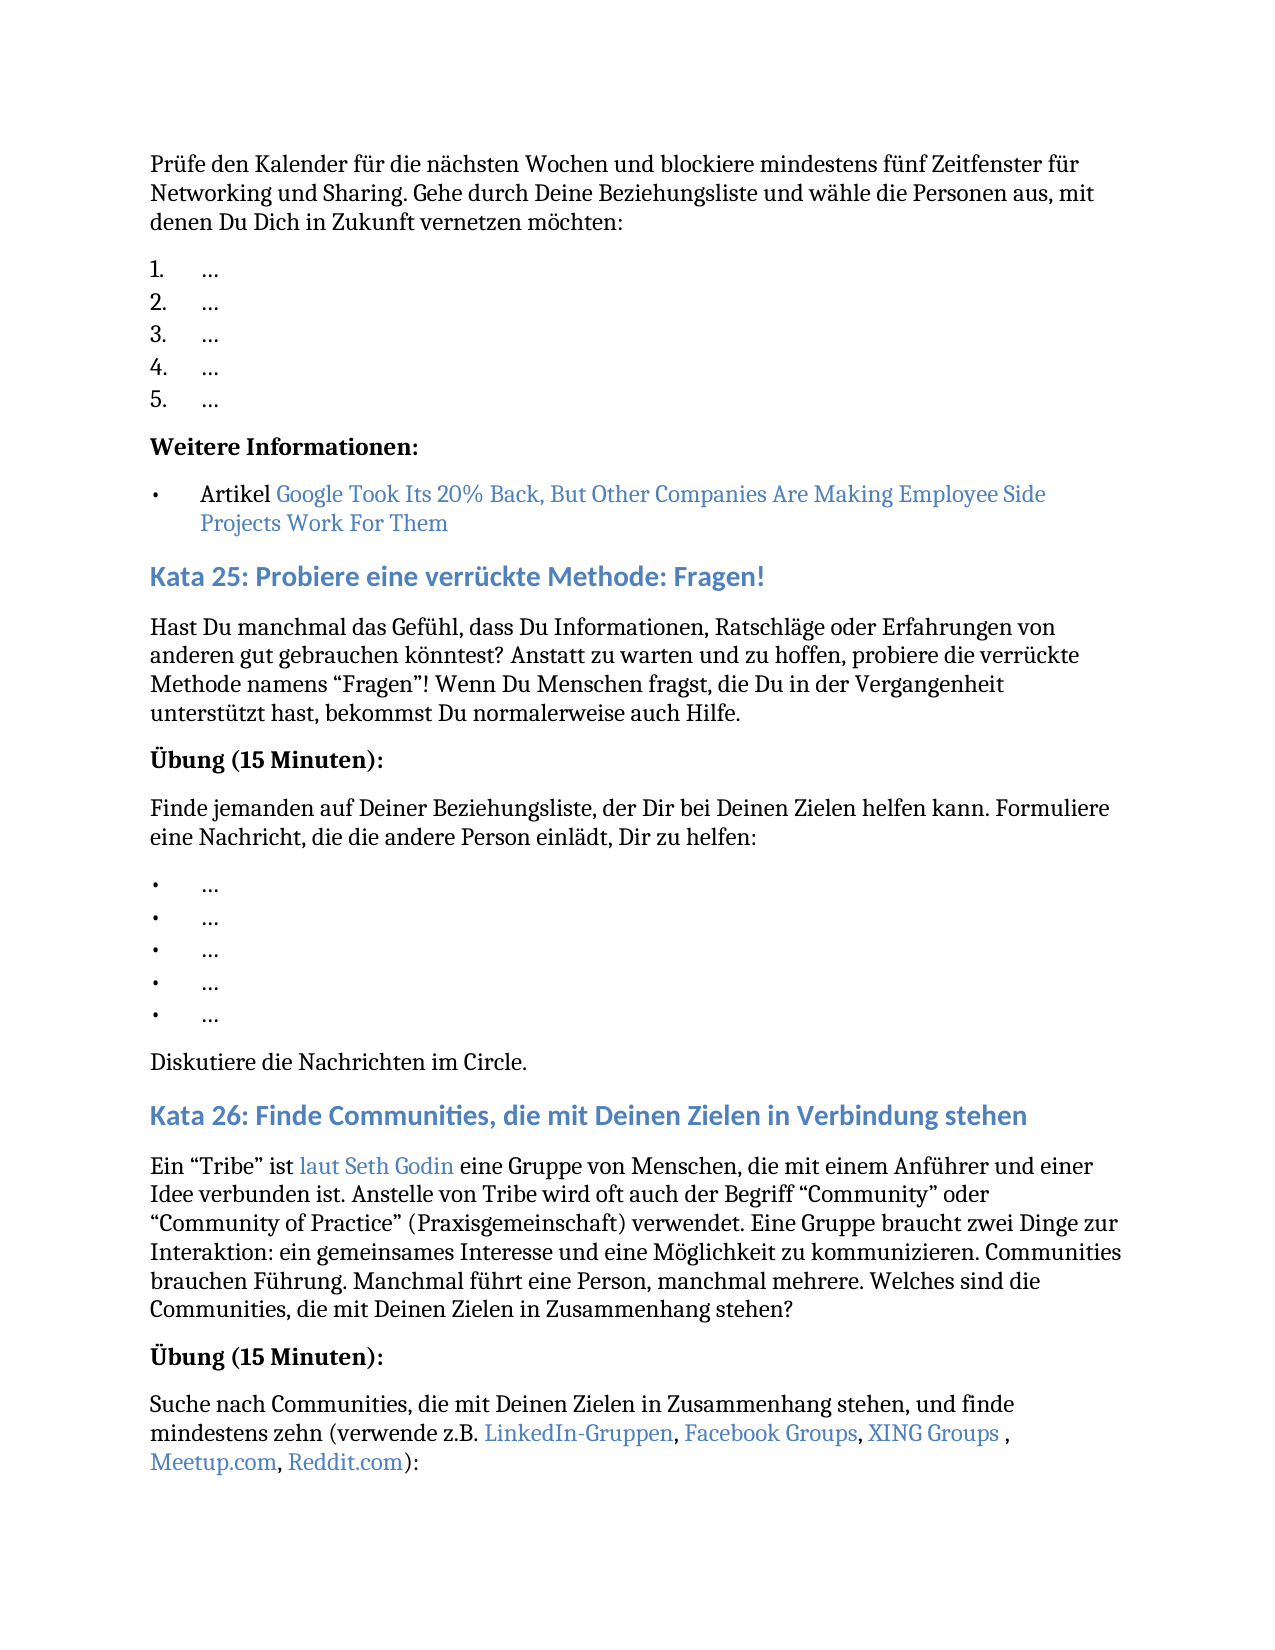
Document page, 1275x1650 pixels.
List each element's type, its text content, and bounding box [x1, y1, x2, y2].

text Weitere Informationen: [150, 432, 1125, 461]
text Ein “Tribe” ist laut Seth Godin eine Gruppe von Menschen, die mit einem Anführer und einer Idee verbunden ist. Anstelle von Tribe wird oft auch der Begriff “Community” oder “Community of Practice” (Praxisgemeinschaft) verwendet. Eine Gruppe braucht zwei Dinge zur Interaktion: ein gemeinsames Interesse und eine Möglichkeit zu kommunizieren. Communities brauchen Führung. Manchmal führt eine Person, manchmal mehrere. Welches sind die Communities, die mit Deinen Zielen in Zusammenhang stehen? [150, 1152, 1125, 1324]
text Hast Du manchmal das Gefühl, dass Du Informationen, Ratschläge oder Erfahrungen von anderen gut gebrauchen könntest? Anstatt zu warten und zu hoffen, probiere die verrückte Methode namens “Fragen”! Wenn Du Menschen fragst, die Du in der Vergangenheit unterstützt hast, bekommst Du normalerweise auch Hilfe. [150, 613, 1125, 728]
list … [150, 935, 1125, 964]
list … [150, 320, 1125, 349]
text Prüfe den Kalender für die nächsten Wochen und blockiere mindestens fünf Zeitfenster für Networking und Sharing. Gehe durch Deine Beziehungsliste und wähle die Personen aus, mit denen Du Dich in Zukunft vernetzen möchten: [150, 150, 1125, 236]
text Suche nach Communities, die mit Deinen Zielen in Zusammenhang stehen, und finde mindestens zehn (verwende z.B. LinkedIn-Gruppen, Facebook Groups, XING Groups , Meetup.com, Reddit.com): [150, 1390, 1125, 1477]
list … [150, 287, 1125, 316]
list … [150, 870, 1125, 899]
text Finde jemanden auf Deiner Beziehungsliste, der Dir bei Deinen Zielen helfen kann. Formuliere eine Nachricht, die die andere Person einlädt, Dir zu helfen: [150, 794, 1125, 851]
text Übung (15 Minuten): [150, 1343, 1125, 1372]
list … [150, 903, 1125, 931]
list … [150, 255, 1125, 284]
subtitle Kata 26: Finde Communities, die mit Deinen Zielen in Verbindung stehen [150, 1097, 1125, 1133]
text Diskutiere die Nachrichten im Circle. [150, 1048, 1125, 1076]
list Artikel Google Took Its 20% Back, But Other Companies Are Making Employee Side Projects Work For Them [150, 480, 1125, 537]
list … [150, 968, 1125, 996]
list … [150, 1000, 1125, 1029]
list … [150, 352, 1125, 381]
subtitle Kata 25: Probiere eine verrückte Methode: Fragen! [150, 558, 1125, 594]
text Übung (15 Minuten): [150, 746, 1125, 775]
list … [150, 385, 1125, 414]
